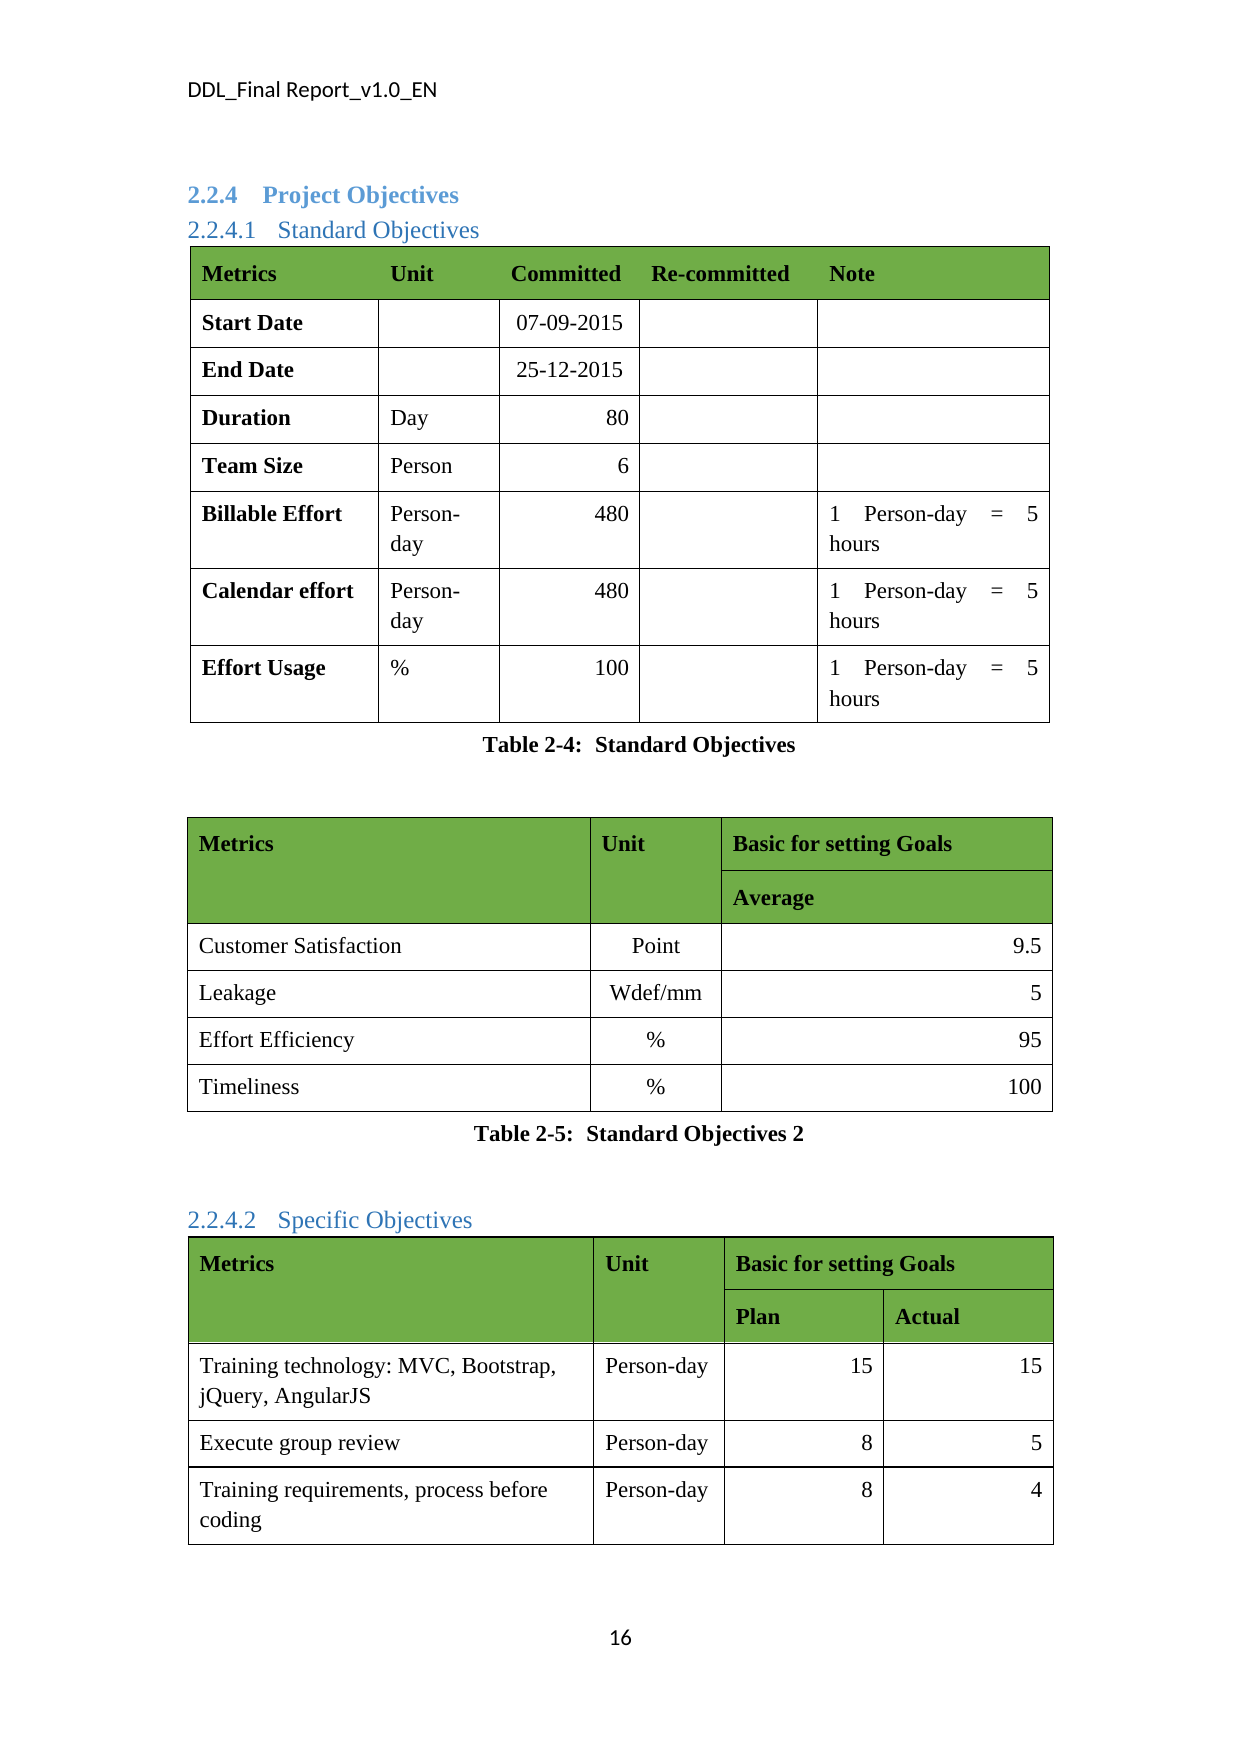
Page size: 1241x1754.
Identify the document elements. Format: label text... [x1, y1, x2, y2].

table_cell 95 [722, 1018, 1052, 1064]
table_cell [640, 569, 817, 645]
table_cell Point [591, 924, 721, 970]
table_cell Training requirements, process before coding [189, 1468, 593, 1543]
table_header Unit [594, 1238, 724, 1342]
table_cell Person [379, 444, 499, 491]
table_cell Execute group review [189, 1421, 593, 1466]
table_cell Average [722, 871, 1052, 923]
subtitle Specific Objectives [187, 1205, 1053, 1234]
table_cell 4 [884, 1468, 1053, 1543]
table_cell Person-day [379, 569, 499, 645]
table_cell Duration [191, 396, 378, 443]
table_cell 80 [500, 396, 639, 443]
table_cell Customer Satisfaction [188, 924, 590, 970]
table_header Unit [379, 247, 499, 299]
table_header Metrics [191, 247, 379, 299]
table_cell 480 [500, 569, 639, 645]
table_header Note [818, 247, 1049, 299]
table_cell Wdef/mm [591, 971, 721, 1017]
table_cell [640, 444, 817, 491]
table_cell % [591, 1065, 721, 1111]
table_cell 100 [722, 1065, 1052, 1111]
table_cell Effort Efficiency [188, 1018, 590, 1064]
table_cell 100 [500, 646, 639, 722]
table_cell [379, 300, 499, 347]
table_cell 8 [725, 1421, 883, 1466]
table_cell 1 Person-day = 5 hours [818, 492, 1049, 568]
table_cell 480 [500, 492, 639, 568]
table_cell Leakage [188, 971, 590, 1017]
table_header Re-committed [640, 247, 818, 299]
table_cell [818, 444, 1049, 491]
table_cell Start Date [191, 300, 378, 347]
table_cell [818, 300, 1049, 347]
table_cell [379, 348, 499, 395]
table_header Unit [591, 818, 721, 923]
table_cell Person-day [594, 1468, 724, 1543]
table_cell 07-09-2015 [500, 300, 639, 347]
table_cell [818, 396, 1049, 443]
text Standard Objectives 2 [225, 1120, 1053, 1146]
subtitle Standard Objectives [187, 215, 1053, 244]
table_cell 6 [500, 444, 639, 491]
table_cell [818, 348, 1049, 395]
table_cell Calendar effort [191, 569, 378, 645]
table_cell Day [379, 396, 499, 443]
table_cell Plan [725, 1290, 883, 1342]
table_cell [640, 300, 817, 347]
table_header Metrics [188, 818, 590, 923]
subtitle Project Objectives [187, 180, 1053, 209]
table_cell 15 [884, 1344, 1053, 1419]
table_cell [640, 646, 817, 722]
table_cell 25-12-2015 [500, 348, 639, 395]
table_cell 15 [725, 1344, 883, 1419]
table_cell Billable Effort [191, 492, 378, 568]
table_cell 9.5 [722, 924, 1052, 970]
table_cell Person-day [594, 1344, 724, 1419]
table_cell 1 Person-day = 5 hours [818, 569, 1049, 645]
table_cell 8 [725, 1468, 883, 1543]
table_header Basic for setting Goals [725, 1238, 1053, 1289]
table_cell [640, 492, 817, 568]
table_cell Effort Usage [191, 646, 378, 722]
table_cell Team Size [191, 444, 378, 491]
table_cell Person-day [594, 1421, 724, 1466]
table_cell 1 Person-day = 5 hours [818, 646, 1049, 722]
table_header Metrics [189, 1238, 593, 1342]
table_cell % [379, 646, 499, 722]
table_cell Person-day [379, 492, 499, 568]
text Standard Objectives [225, 732, 1053, 758]
table_cell 5 [722, 971, 1052, 1017]
table_cell End Date [191, 348, 378, 395]
table_cell [640, 396, 817, 443]
table_cell Training technology: MVC, Bootstrap, jQuery, AngularJS [189, 1344, 593, 1419]
table_cell Timeliness [188, 1065, 590, 1111]
table_cell [640, 348, 817, 395]
table_cell 5 [884, 1421, 1053, 1466]
table_cell Actual [884, 1290, 1053, 1342]
table_header Basic for setting Goals [722, 818, 1052, 870]
table_header Committed [499, 247, 640, 299]
table_cell % [591, 1018, 721, 1064]
